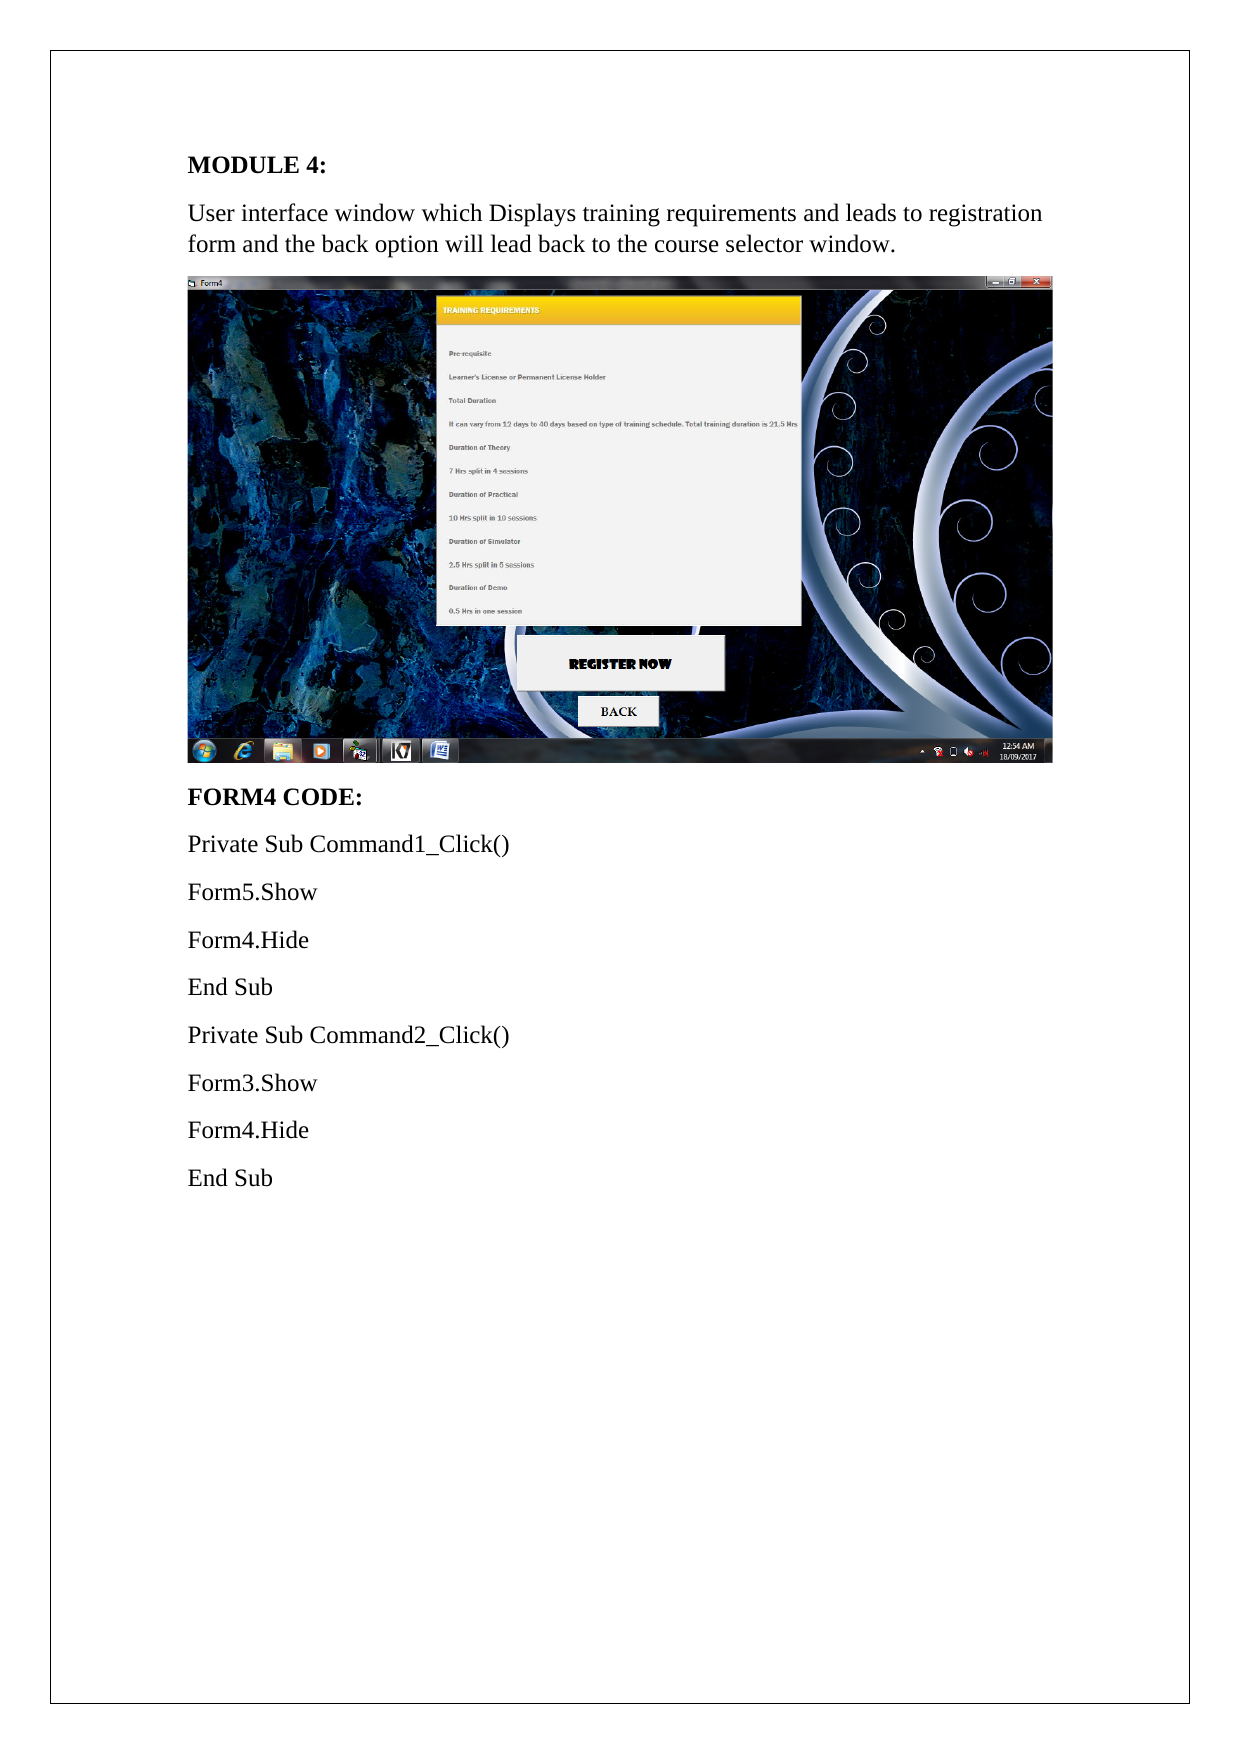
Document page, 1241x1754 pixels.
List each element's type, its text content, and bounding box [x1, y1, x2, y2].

text Form3.Show [187, 1068, 1053, 1097]
text Form4.Hide [187, 1116, 1053, 1144]
text Form4.Hide [187, 925, 1053, 953]
text End Sub [187, 1163, 1053, 1192]
text Form5.Show [187, 877, 1053, 906]
text End Sub [187, 972, 1053, 1001]
text FORM4 CODE: [187, 782, 1053, 810]
text Private Sub Command2_Click() [187, 1020, 1053, 1049]
text User interface window which Displays training requirements and leads to registration form and the back option will lead back to the course selector window. [187, 198, 1053, 257]
text MODULE 4: [187, 150, 1053, 179]
picture [187, 276, 1053, 763]
text Private Sub Command1_Click() [187, 829, 1053, 858]
